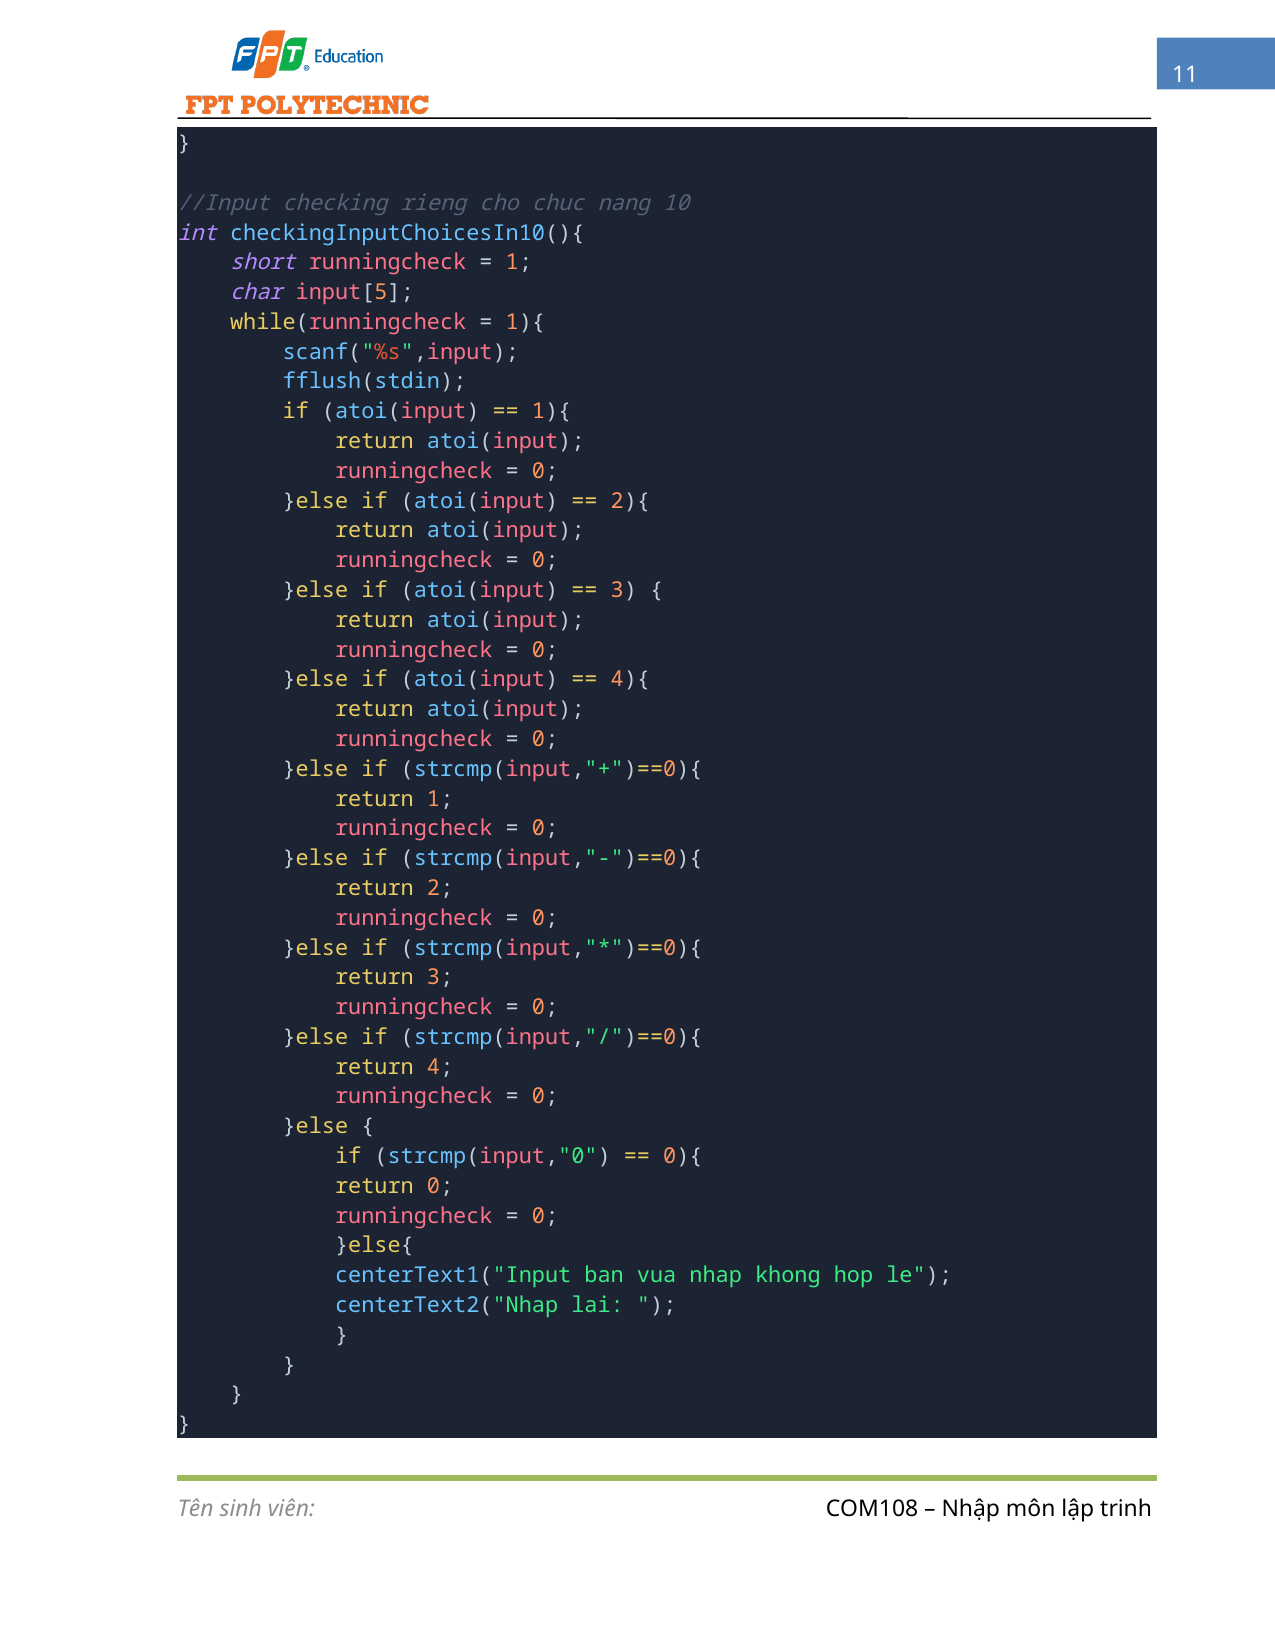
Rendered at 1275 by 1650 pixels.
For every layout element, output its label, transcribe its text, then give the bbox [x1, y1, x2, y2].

text runningcheck = 0; [177, 723, 1157, 753]
text } [177, 127, 1157, 157]
text if (strcmp(input,"0") == 0){ [177, 1140, 1157, 1170]
text runningcheck = 0; [177, 544, 1157, 574]
text }else if (strcmp(input,"/")==0){ [177, 1021, 1157, 1051]
text }else if (atoi(input) == 3) { [177, 574, 1157, 604]
text char input[5]; [177, 276, 1157, 306]
text if (atoi(input) == 1){ [177, 395, 1157, 425]
text short runningcheck = 1; [177, 246, 1157, 276]
text centerText2("Nhap lai: "); [177, 1289, 1157, 1319]
text return atoi(input); [177, 425, 1157, 455]
text } [177, 1408, 1157, 1438]
text runningcheck = 0; [177, 812, 1157, 842]
text } [177, 1348, 1157, 1378]
text runningcheck = 0; [177, 991, 1157, 1021]
text return 4; [177, 1051, 1157, 1080]
text return 2; [177, 872, 1157, 902]
text }else if (strcmp(input,"-")==0){ [177, 842, 1157, 872]
text }else if (strcmp(input,"+")==0){ [177, 753, 1157, 782]
picture [177, 22, 437, 122]
text } [177, 1319, 1157, 1348]
text }else { [177, 1110, 1157, 1140]
text return atoi(input); [177, 514, 1157, 544]
text int checkingInputChoicesIn10(){ [177, 216, 1157, 246]
text runningcheck = 0; [177, 633, 1157, 663]
text runningcheck = 0; [177, 455, 1157, 484]
text while(runningcheck = 1){ [177, 306, 1157, 336]
text return 3; [177, 961, 1157, 991]
text scanf("%s",input); [177, 336, 1157, 365]
text runningcheck = 0; [177, 1199, 1157, 1229]
text return atoi(input); [177, 604, 1157, 633]
text }else{ [177, 1229, 1157, 1259]
text runningcheck = 0; [177, 902, 1157, 931]
text }else if (atoi(input) == 4){ [177, 663, 1157, 693]
text }else if (atoi(input) == 2){ [177, 484, 1157, 514]
text } [177, 1378, 1157, 1408]
text runningcheck = 0; [177, 1080, 1157, 1110]
text }else if (strcmp(input,"*")==0){ [177, 931, 1157, 961]
text return atoi(input); [177, 693, 1157, 723]
text return 1; [177, 782, 1157, 812]
text return 0; [177, 1170, 1157, 1199]
text centerText1("Input ban vua nhap khong hop le"); [177, 1259, 1157, 1289]
text //Input checking rieng cho chuc nang 10 [177, 187, 1157, 216]
text fflush(stdin); [177, 365, 1157, 395]
